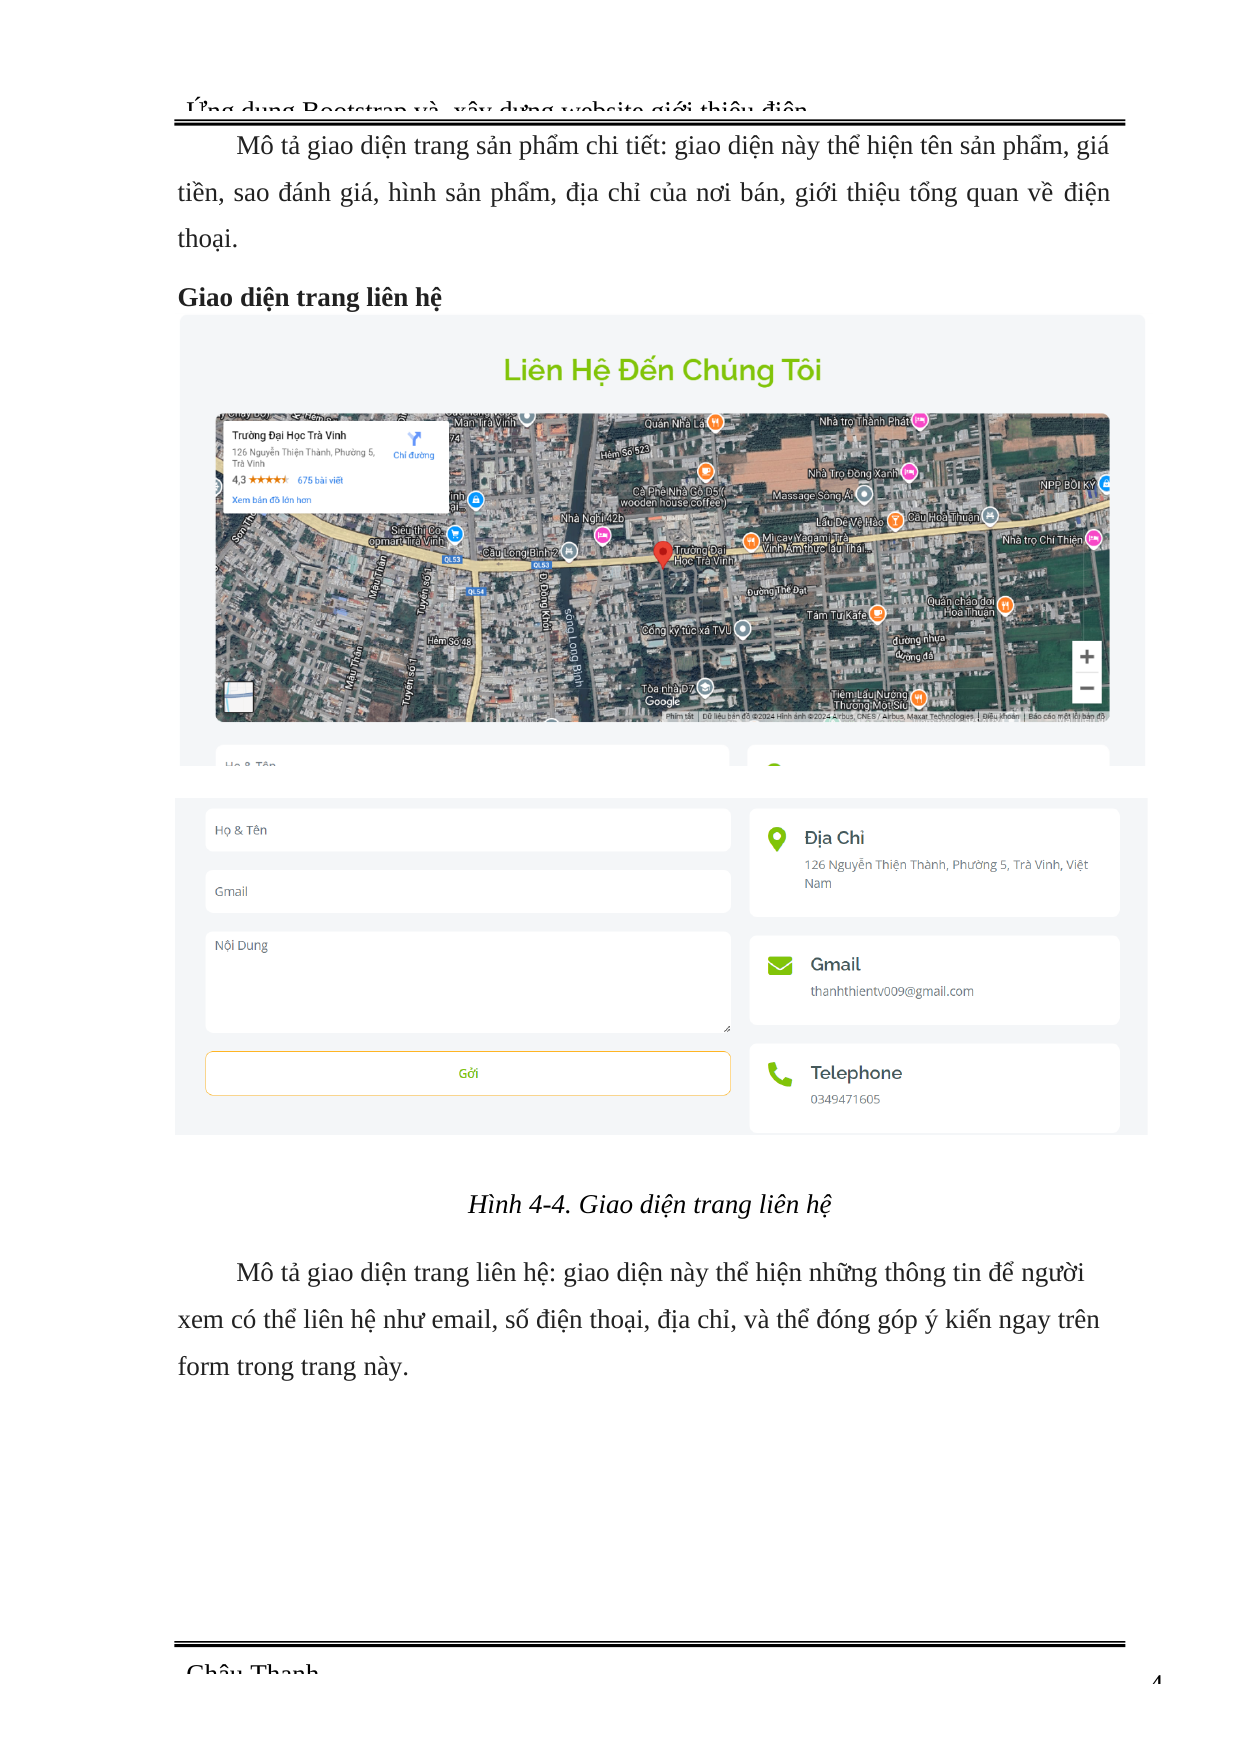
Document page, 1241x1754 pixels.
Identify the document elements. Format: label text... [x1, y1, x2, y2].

text Hình 4-4. Giao diện trang liên hệ [235, 1189, 1064, 1220]
text Mô tả giao diện trang liên hệ: giao diện này thể hiện những thông tin để người xem có thể liên hệ như email, số điện thoại, địa chỉ, và thể đóng góp ý kiến ngay trên form trong trang này. [177, 1256, 1123, 1381]
picture [175, 798, 1148, 1135]
subtitle Giao diện trang liên hệ [177, 282, 1186, 313]
text Mô tả giao diện trang sản phẩm chi tiết: giao diện này thể hiện tên sản phẩm, giá tiền, sao đánh giá, hình sản phẩm, địa chỉ của nơi bán, giới thiệu tổng quan về điện thoại. [177, 129, 1110, 254]
picture [175, 313, 1153, 766]
